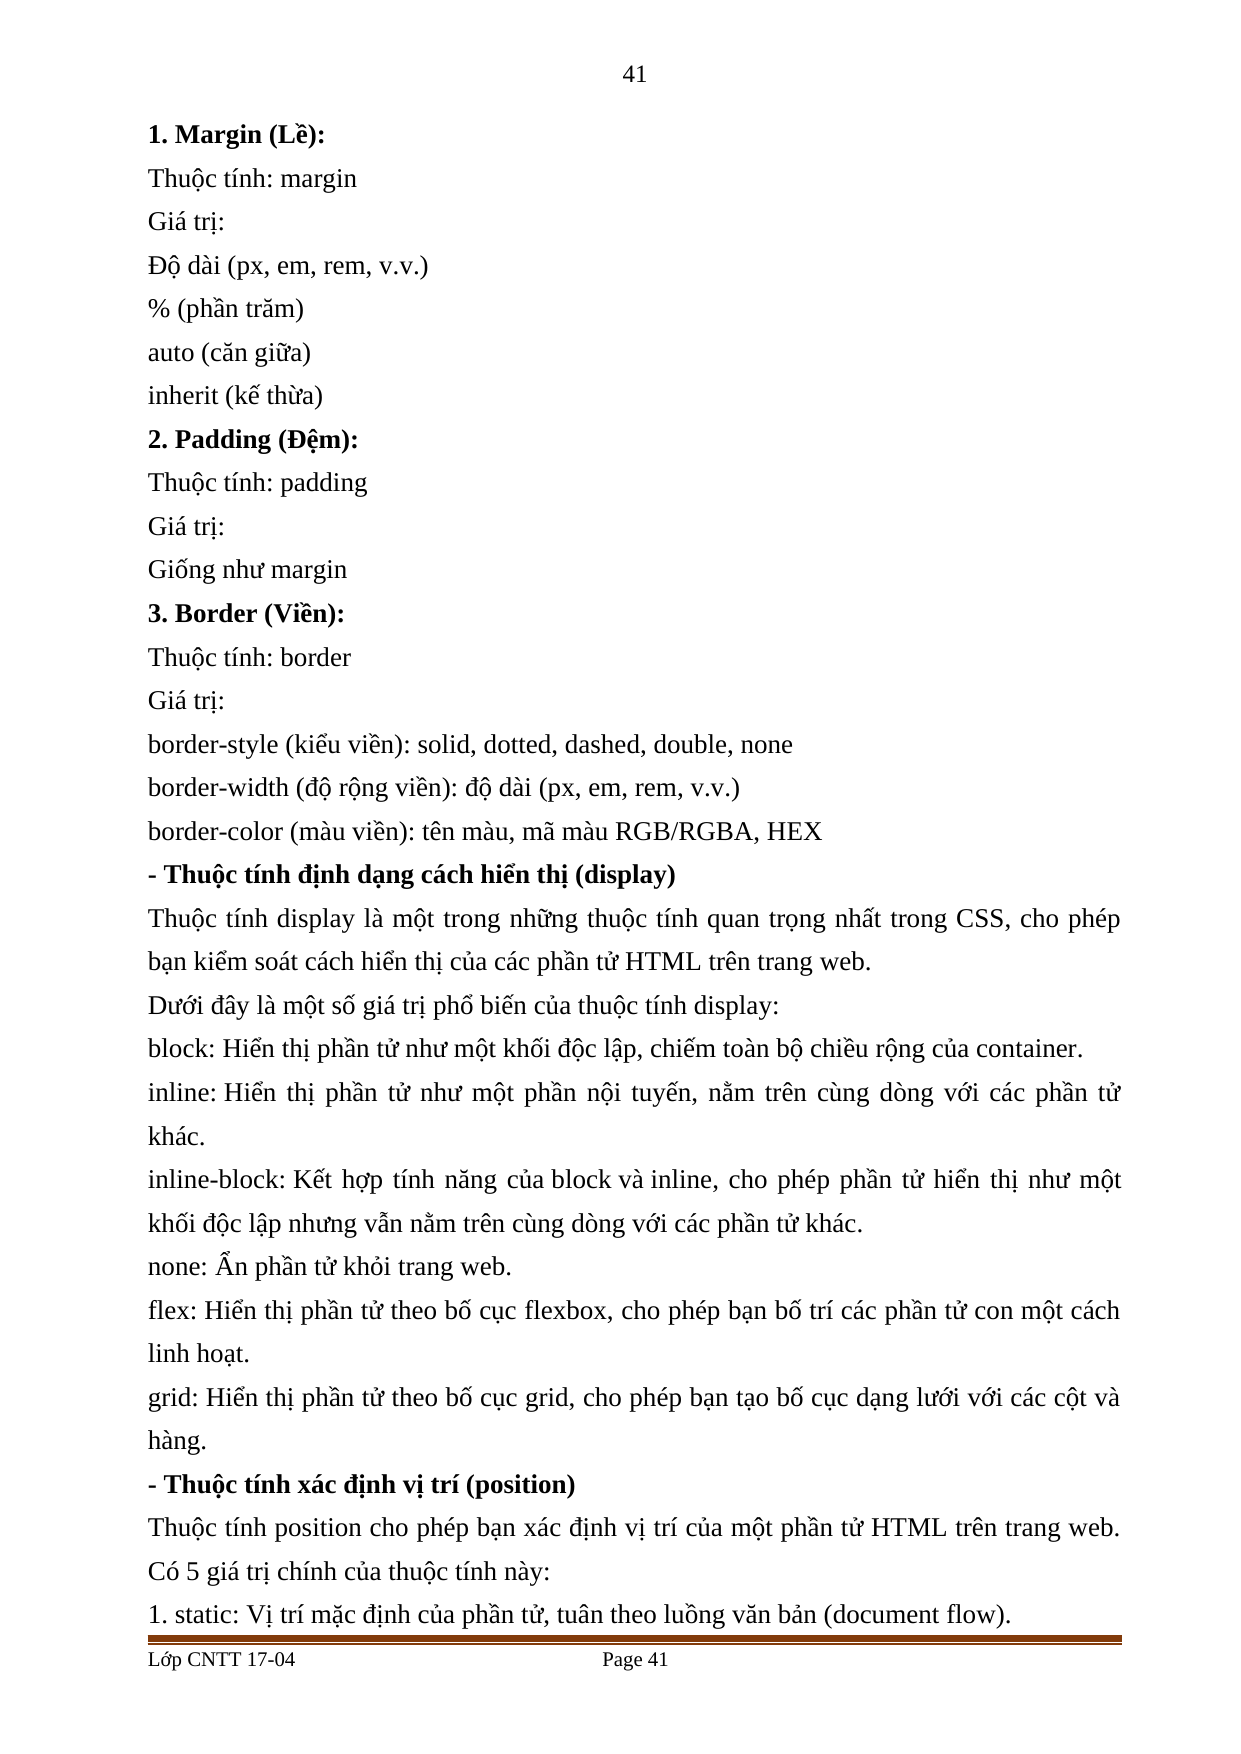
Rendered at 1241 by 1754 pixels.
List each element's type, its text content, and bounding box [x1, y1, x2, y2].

text inherit (kế thừa) [148, 379, 1122, 411]
text Giống như margin [148, 553, 1122, 585]
text border-color (màu viền): tên màu, mã màu RGB/RGBA, HEX [148, 815, 1122, 846]
text auto (căn giữa) [148, 336, 1122, 367]
text Thuộc tính: border [148, 641, 1122, 672]
text Thuộc tính position cho phép bạn xác định vị trí của một phần tử HTML trên trang web. Có 5 giá trị chính của thuộc tính này: [148, 1511, 1122, 1586]
text - Thuộc tính định dạng cách hiển thị (display) [148, 858, 1122, 889]
text none: Ẩn phần tử khỏi trang web. [148, 1250, 1122, 1281]
text Giá trị: [148, 205, 1122, 236]
text 1. static: Vị trí mặc định của phần tử, tuân theo luồng văn bản (document flow). [148, 1598, 1122, 1630]
text border-style (kiểu viền): solid, dotted, dashed, double, none [148, 728, 1122, 759]
text border-width (độ rộng viền): độ dài (px, em, rem, v.v.) [148, 771, 1122, 802]
text Giá trị: [148, 684, 1122, 715]
text - Thuộc tính xác định vị trí (position) [148, 1468, 1122, 1499]
text grid: Hiển thị phần tử theo bố cục grid, cho phép bạn tạo bố cục dạng lưới với các cột và hàng. [148, 1381, 1122, 1456]
text Giá trị: [148, 510, 1122, 541]
text 2. Padding (Đệm): [148, 423, 1122, 454]
text inline-block: Kết hợp tính năng của block và inline, cho phép phần tử hiển thị như một khối độc lập nhưng vẫn nằm trên cùng dòng với các phần tử khác. [148, 1163, 1122, 1238]
text Dưới đây là một số giá trị phổ biến của thuộc tính display: [148, 989, 1122, 1020]
text 3. Border (Viền): [148, 597, 1122, 628]
text Độ dài (px, em, rem, v.v.) [148, 249, 1122, 280]
text block: Hiển thị phần tử như một khối độc lập, chiếm toàn bộ chiều rộng của container. [148, 1032, 1122, 1064]
text inline: Hiển thị phần tử như một phần nội tuyến, nằm trên cùng dòng với các phần tử khác. [148, 1076, 1122, 1151]
text Thuộc tính: padding [148, 466, 1122, 498]
text % (phần trăm) [148, 292, 1122, 323]
text flex: Hiển thị phần tử theo bố cục flexbox, cho phép bạn bố trí các phần tử con một cách linh hoạt. [148, 1294, 1122, 1368]
text Thuộc tính display là một trong những thuộc tính quan trọng nhất trong CSS, cho phép bạn kiểm soát cách hiển thị của các phần tử HTML trên trang web. [148, 902, 1122, 977]
text 1. Margin (Lề): [148, 118, 1122, 149]
text Thuộc tính: margin [148, 162, 1122, 193]
